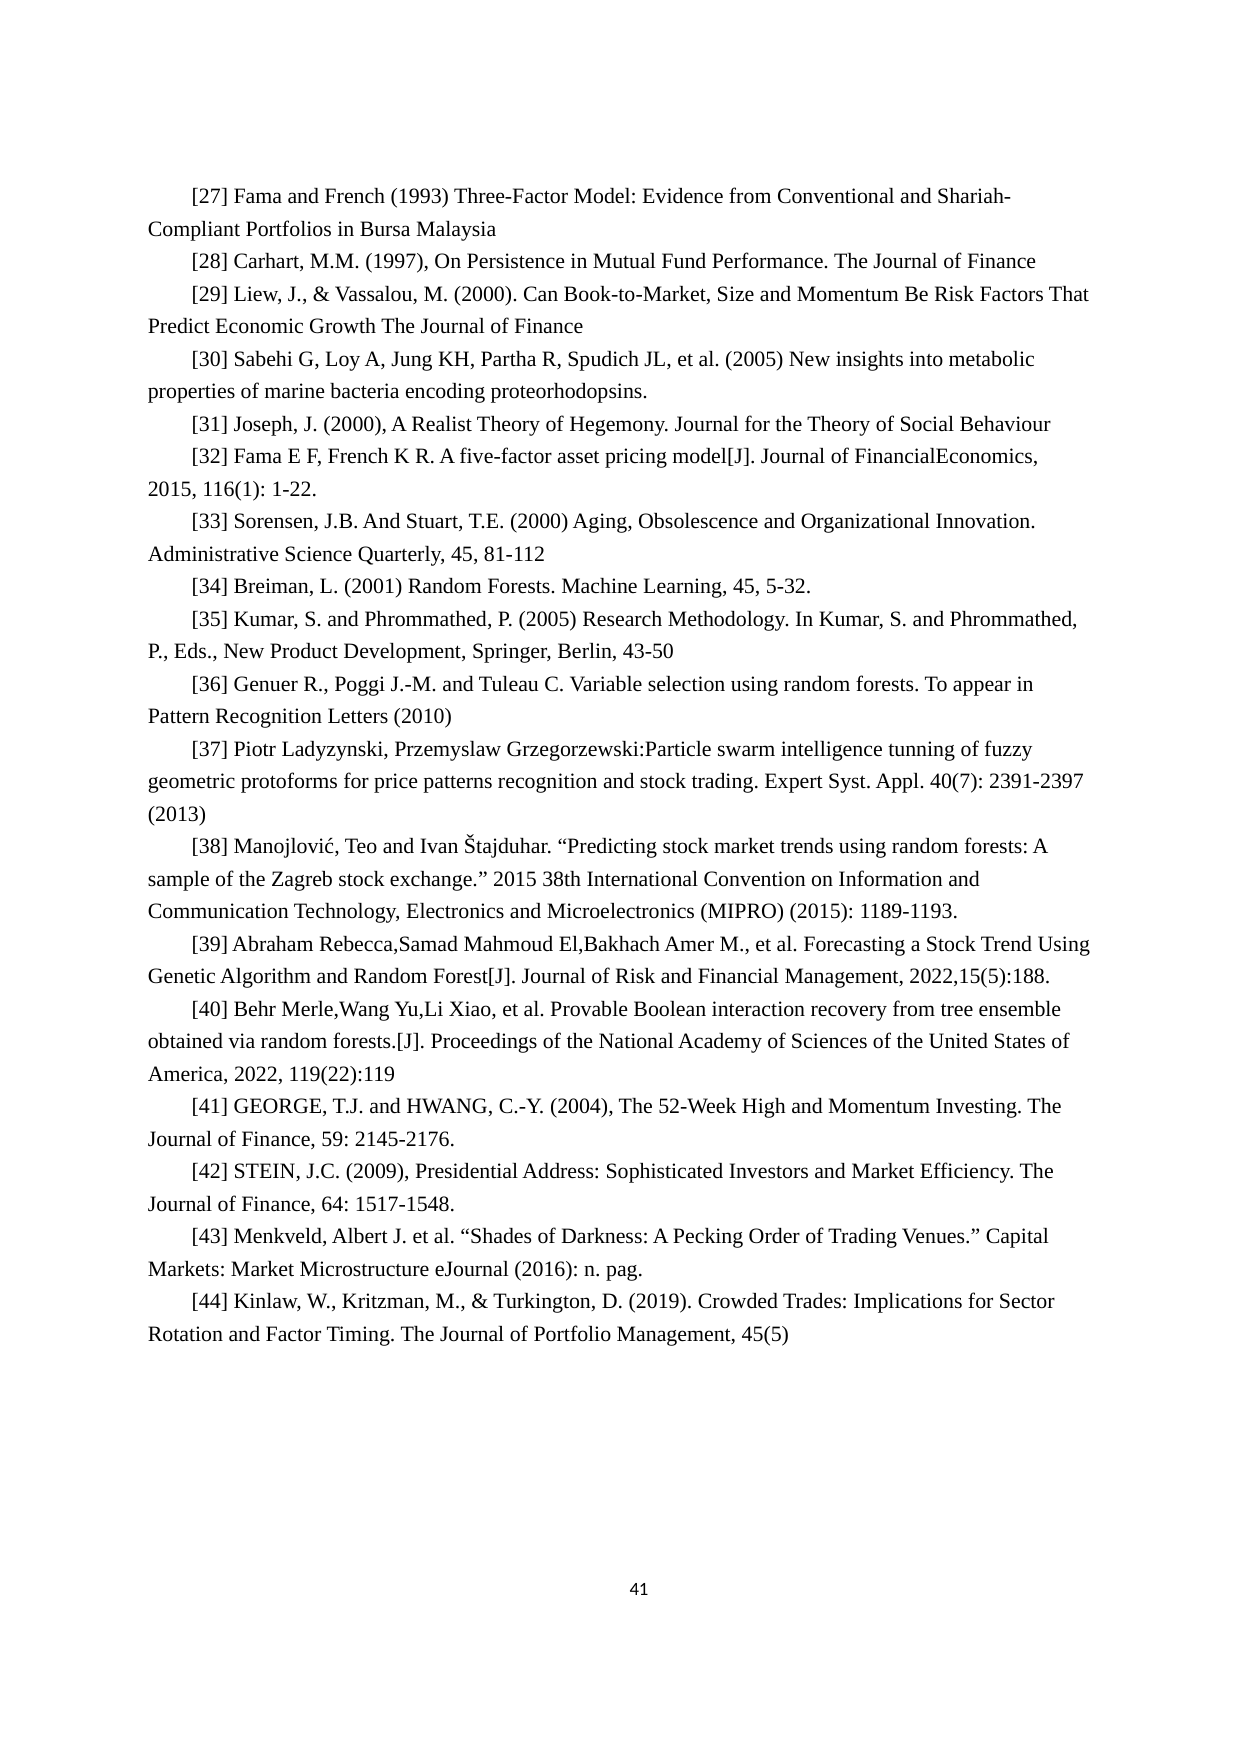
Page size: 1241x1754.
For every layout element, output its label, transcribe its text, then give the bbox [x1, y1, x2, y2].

text [29] Liew, J., & Vassalou, M. (2000). Can Book-to-Market, Size and Momentum Be Risk Factors That Predict Economic Growth The Journal of Finance [148, 277, 1092, 342]
text [37] Piotr Ladyzynski, Przemyslaw Grzegorzewski:Particle swarm intelligence tunning of fuzzy geometric protoforms for price patterns recognition and stock trading. Expert Syst. Appl. 40(7): 2391-2397 (2013) [148, 732, 1092, 830]
text [33] Sorensen, J.B. And Stuart, T.E. (2000) Aging, Obsolescence and Organizational Innovation. Administrative Science Quarterly, 45, 81-112 [148, 505, 1092, 570]
text [42] STEIN, J.C. (2009), Presidential Address: Sophisticated Investors and Market Efficiency. The Journal of Finance, 64: 1517-1548. [148, 1155, 1092, 1220]
text [30] Sabehi G, Loy A, Jung KH, Partha R, Spudich JL, et al. (2005) New insights into metabolic properties of marine bacteria encoding proteorhodopsins. [148, 342, 1092, 407]
text [27] Fama and French (1993) Three-Factor Model: Evidence from Conventional and Shariah-Compliant Portfolios in Bursa Malaysia [148, 180, 1092, 245]
text [36] Genuer R., Poggi J.-M. and Tuleau C. Variable selection using random forests. To appear in Pattern Recognition Letters (2010) [148, 667, 1092, 732]
text [44] Kinlaw, W., Kritzman, M., & Turkington, D. (2019). Crowded Trades: Implications for Sector Rotation and Factor Timing. The Journal of Portfolio Management, 45(5) [148, 1285, 1092, 1350]
text [38] Manojlović, Teo and Ivan Štajduhar. “Predicting stock market trends using random forests: A sample of the Zagreb stock exchange.” 2015 38th International Convention on Information and Communication Technology, Electronics and Microelectronics (MIPRO) (2015): 1189-1193. [148, 830, 1092, 927]
text [39] Abraham Rebecca,Samad Mahmoud El,Bakhach Amer M., et al. Forecasting a Stock Trend Using Genetic Algorithm and Random Forest[J]. Journal of Risk and Financial Management, 2022,15(5):188. [148, 927, 1092, 992]
text [34] Breiman, L. (2001) Random Forests. Machine Learning, 45, 5-32. [148, 570, 1092, 602]
text [35] Kumar, S. and Phrommathed, P. (2005) Research Methodology. In Kumar, S. and Phrommathed, P., Eds., New Product Development, Springer, Berlin, 43-50 [148, 602, 1092, 667]
text [43] Menkveld, Albert J. et al. “Shades of Darkness: A Pecking Order of Trading Venues.” Capital Markets: Market Microstructure eJournal (2016): n. pag. [148, 1220, 1092, 1285]
text [41] GEORGE, T.J. and HWANG, C.-Y. (2004), The 52-Week High and Momentum Investing. The Journal of Finance, 59: 2145-2176. [148, 1090, 1092, 1155]
text [32] Fama E F, French K R. A five-factor asset pricing model[J]. Journal of FinancialEconomics, 2015, 116(1): 1-22. [148, 440, 1092, 505]
text [31] Joseph, J. (2000), A Realist Theory of Hegemony. Journal for the Theory of Social Behaviour [148, 407, 1092, 440]
text [40] Behr Merle,Wang Yu,Li Xiao, et al. Provable Boolean interaction recovery from tree ensemble obtained via random forests.[J]. Proceedings of the National Academy of Sciences of the United States of America, 2022, 119(22):119 [148, 992, 1092, 1090]
text [28] Carhart, M.M. (1997), On Persistence in Mutual Fund Performance. The Journal of Finance [148, 245, 1092, 277]
